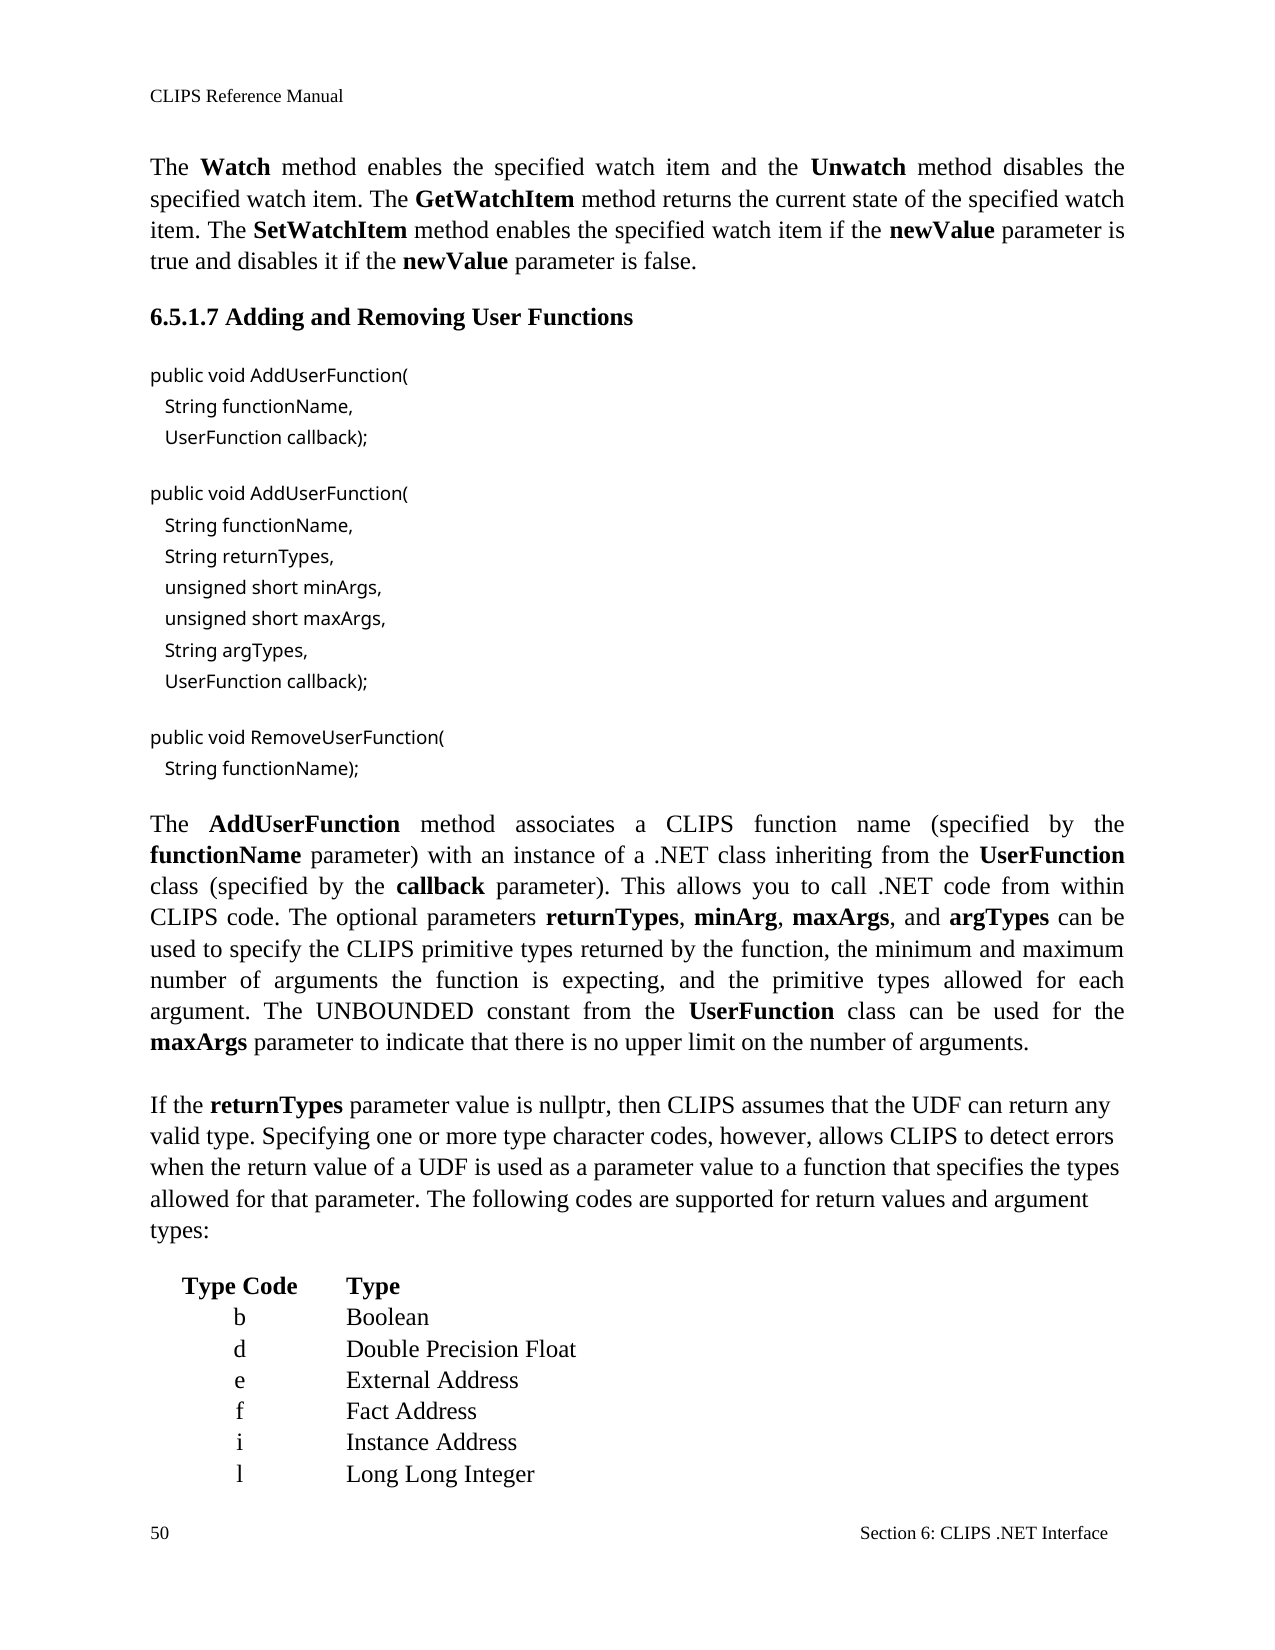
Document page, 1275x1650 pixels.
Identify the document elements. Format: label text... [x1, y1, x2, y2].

table_cell l [142, 1456, 337, 1487]
table_cell e [142, 1363, 337, 1394]
table_cell Double Precision Float [338, 1331, 1117, 1362]
table_cell i [142, 1425, 337, 1456]
text The AddUserFunction method associates a CLIPS function name (specified by the functionName parameter) with an instance of a .NET class inheriting from the UserFunction class (specified by the callback parameter). This allows you to call .NET code from within CLIPS code. The optional parameters returnTypes, minArg, maxArgs, and argTypes can be used to specify the CLIPS primitive types returned by the function, the minimum and maximum number of arguments the function is expecting, and the primitive types allowed for each argument. The UNBOUNDED constant from the UserFunction class can be used for the maxArgs parameter to indicate that there is no upper limit on the number of arguments. [150, 806, 1125, 1056]
text public void AddUserFunction( String functionName, UserFunction callback); [150, 356, 1125, 450]
text The Watch method enables the specified watch item and the Unwatch method disables the specified watch item. The GetWatchItem method returns the current state of the specified watch item. The SetWatchItem method enables the specified watch item if the newValue parameter is true and disables it if the newValue parameter is false. [150, 150, 1125, 275]
table_cell b [142, 1300, 337, 1331]
table_cell Instance Address [338, 1425, 1117, 1456]
table_cell d [142, 1331, 337, 1362]
table_cell f [142, 1394, 337, 1425]
text public void RemoveUserFunction( String functionName); [150, 719, 1125, 781]
text public void AddUserFunction( String functionName, String returnTypes, unsigned short minArgs, unsigned short maxArgs, String argTypes, UserFunction callback); [150, 475, 1125, 694]
subtitle 6.5.1.7 Adding and Removing User Functions [150, 300, 1125, 331]
text If the returnTypes parameter value is nullptr, then CLIPS assumes that the UDF can return any valid type. Specifying one or more type character codes, however, allows CLIPS to detect errors when the return value of a UDF is used as a parameter value to a function that specifies the types allowed for that parameter. The following codes are supported for return values and argument types: [150, 1087, 1125, 1244]
table_cell External Address [338, 1363, 1117, 1394]
table_header Type Code [142, 1269, 337, 1300]
table_cell Long Long Integer [338, 1456, 1117, 1487]
table_cell Fact Address [338, 1394, 1117, 1425]
table_cell Boolean [338, 1300, 1117, 1331]
table_header Type [338, 1269, 1117, 1300]
